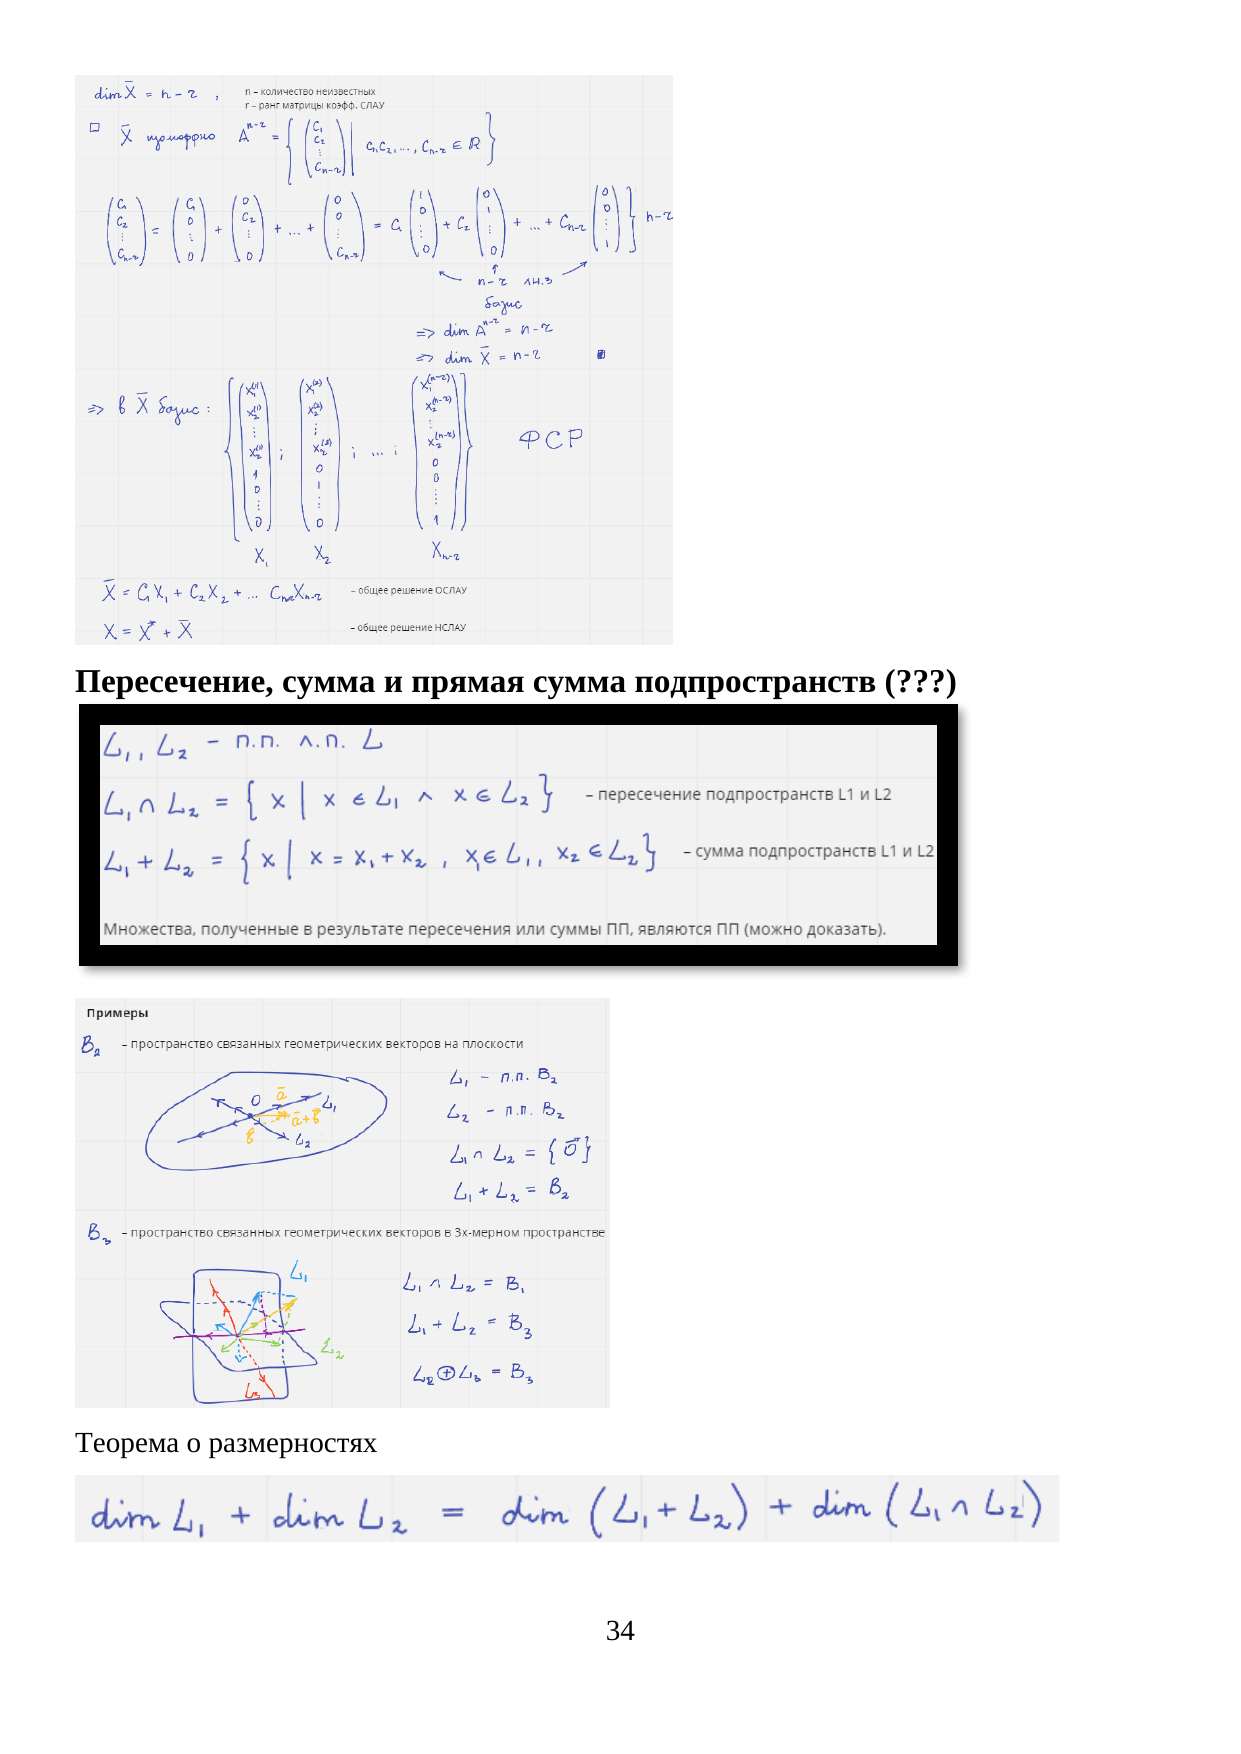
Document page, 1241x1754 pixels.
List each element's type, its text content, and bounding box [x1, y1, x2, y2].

subtitle Пересечение, сумма и прямая сумма подпространств (???) [75, 662, 1165, 700]
picture [75, 75, 674, 645]
text Теорема о размерностях [75, 1425, 1165, 1458]
picture [100, 725, 937, 945]
picture [75, 1475, 1060, 1542]
picture [75, 998, 611, 1408]
